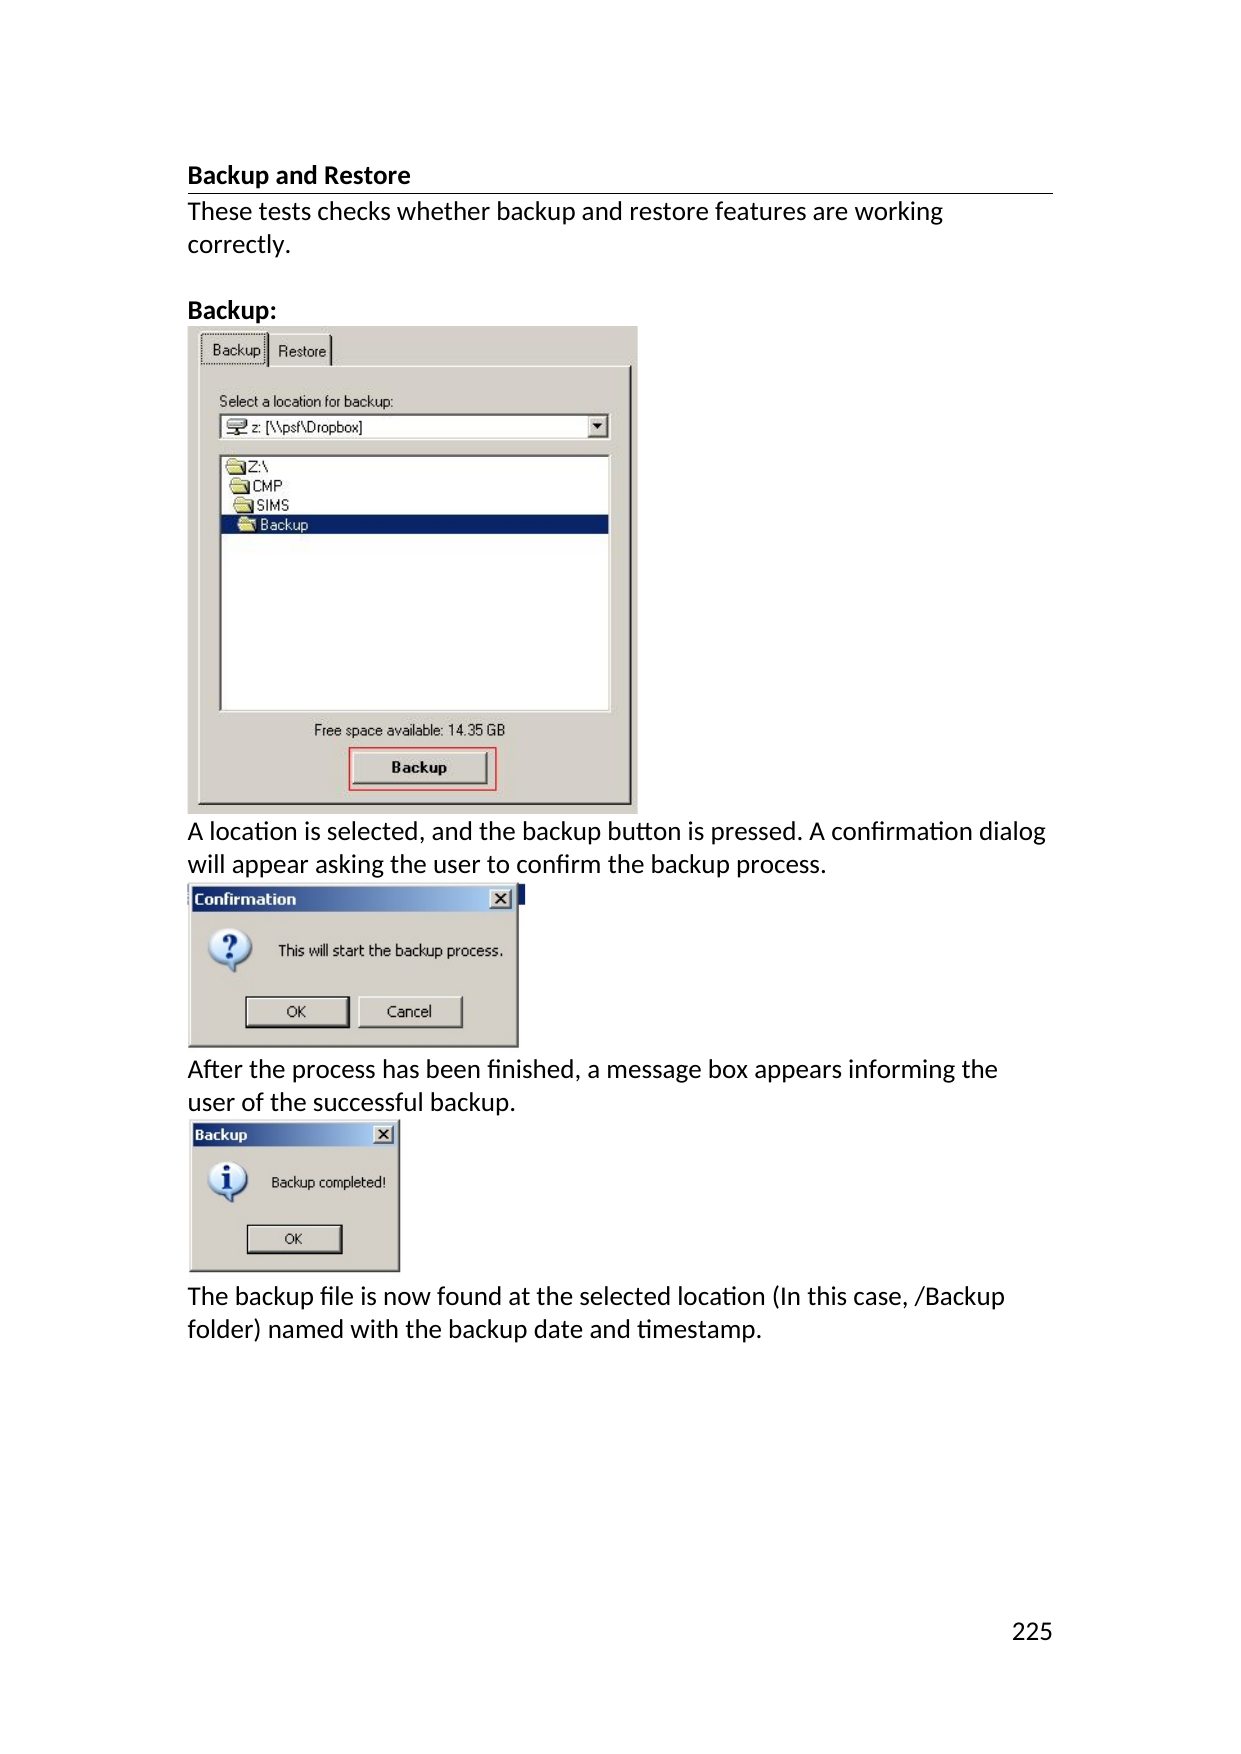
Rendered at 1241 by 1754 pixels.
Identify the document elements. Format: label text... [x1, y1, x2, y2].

picture [187, 880, 525, 1052]
text A location is selected, and the backup button is pressed. A confirmation dialog will appear asking the user to confirm the backup process. [187, 814, 1053, 880]
picture [187, 1118, 408, 1280]
text These tests checks whether backup and restore features are working correctly. [187, 194, 1053, 261]
text The backup file is now found at the selected location (In this case, /Backup folder) named with the backup date and timestamp. [187, 1279, 1053, 1345]
text After the process has been finished, a message box appears informing the user of the successful backup. [187, 1052, 1053, 1118]
picture [187, 326, 638, 814]
subtitle Backup and Restore [187, 158, 1053, 194]
text Backup: [187, 293, 1053, 327]
